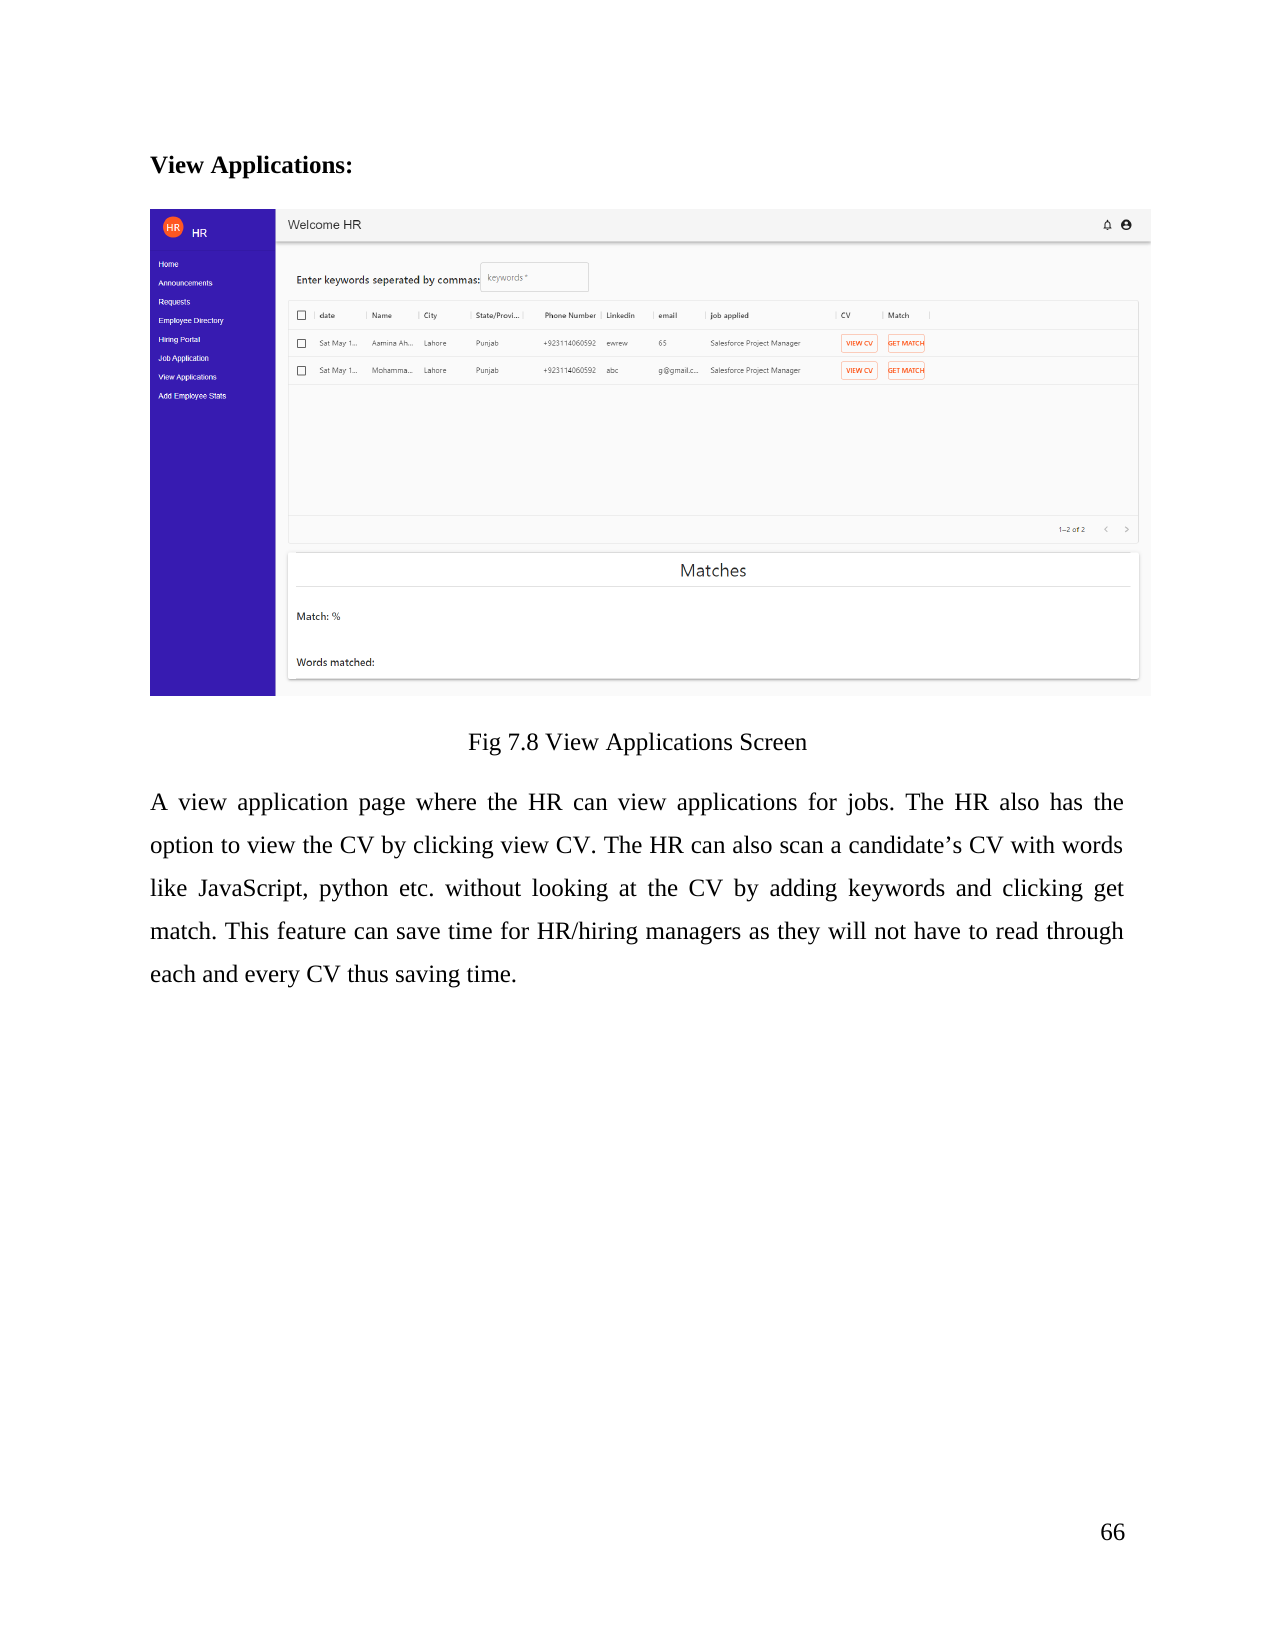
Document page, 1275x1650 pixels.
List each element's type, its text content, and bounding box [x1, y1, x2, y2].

picture [150, 209, 1151, 696]
text View Applications: [150, 150, 1125, 179]
text Fig 7.8 View Applications Screen [150, 727, 1125, 756]
text A view application page where the HR can view applications for jobs. The HR also has the option to view the CV by clicking view CV. The HR can also scan a candidate’s CV with words like JavaScript, python etc. without looking at the CV by adding keywords and clicking get match. This feature can save time for HR/hiring managers as they will not have to read through each and every CV thus saving time. [150, 787, 1125, 988]
